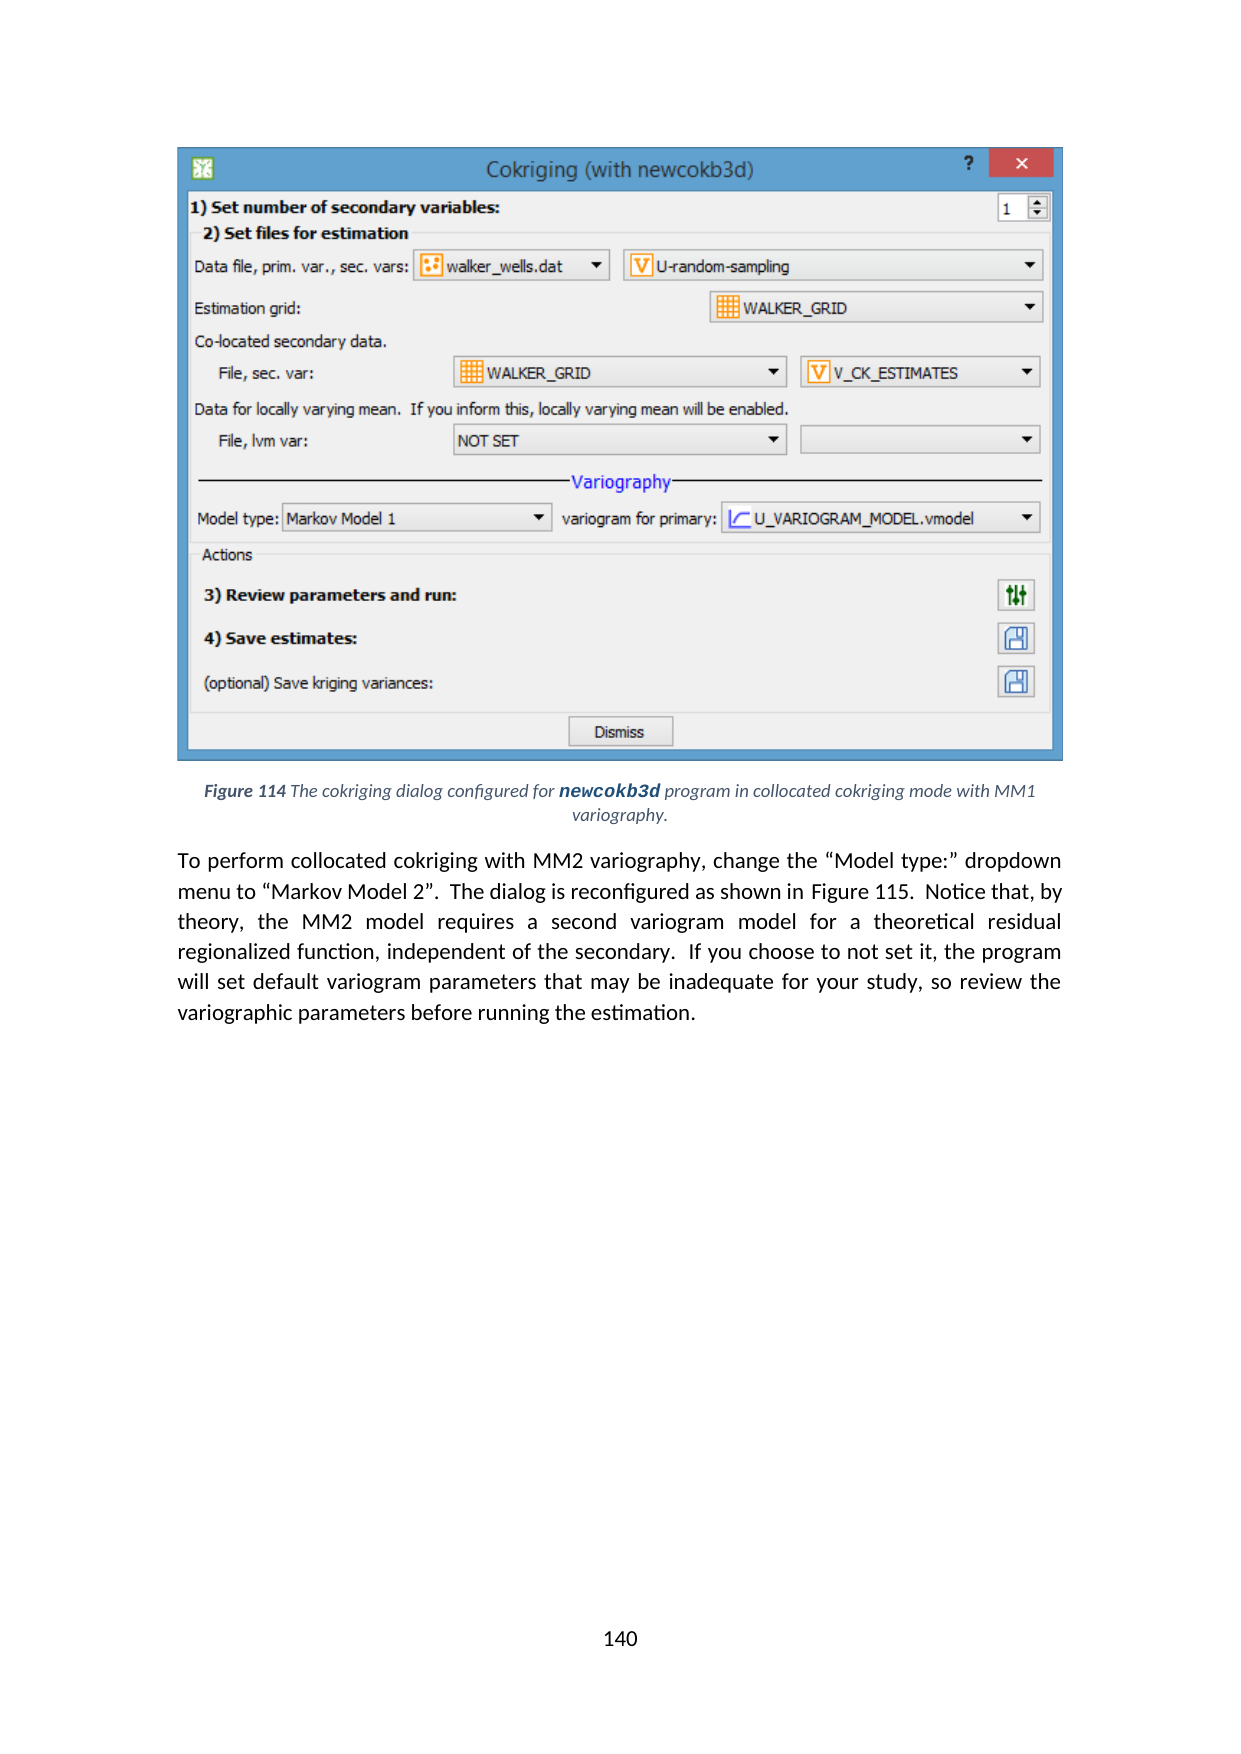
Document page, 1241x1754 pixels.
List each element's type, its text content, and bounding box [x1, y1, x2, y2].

text To perform collocated cokriging with MM2 variography, change the “Model type:” dropdown menu to “Markov Model 2”. The dialog is reconfigured as shown in Figure 115. Notice that, by theory, the MM2 model requires a second variogram model for a theoretical residual regionalized function, independent of the secondary. If you choose to not set it, the program will set default variogram parameters that may be inadequate for your study, so review the variographic parameters before running the estimation. [177, 847, 1063, 1026]
picture [177, 147, 1063, 761]
text Figure 114 The cokriging dialog configured for newcokb3d program in collocated cokriging mode with MM1 variography. [177, 779, 1063, 826]
